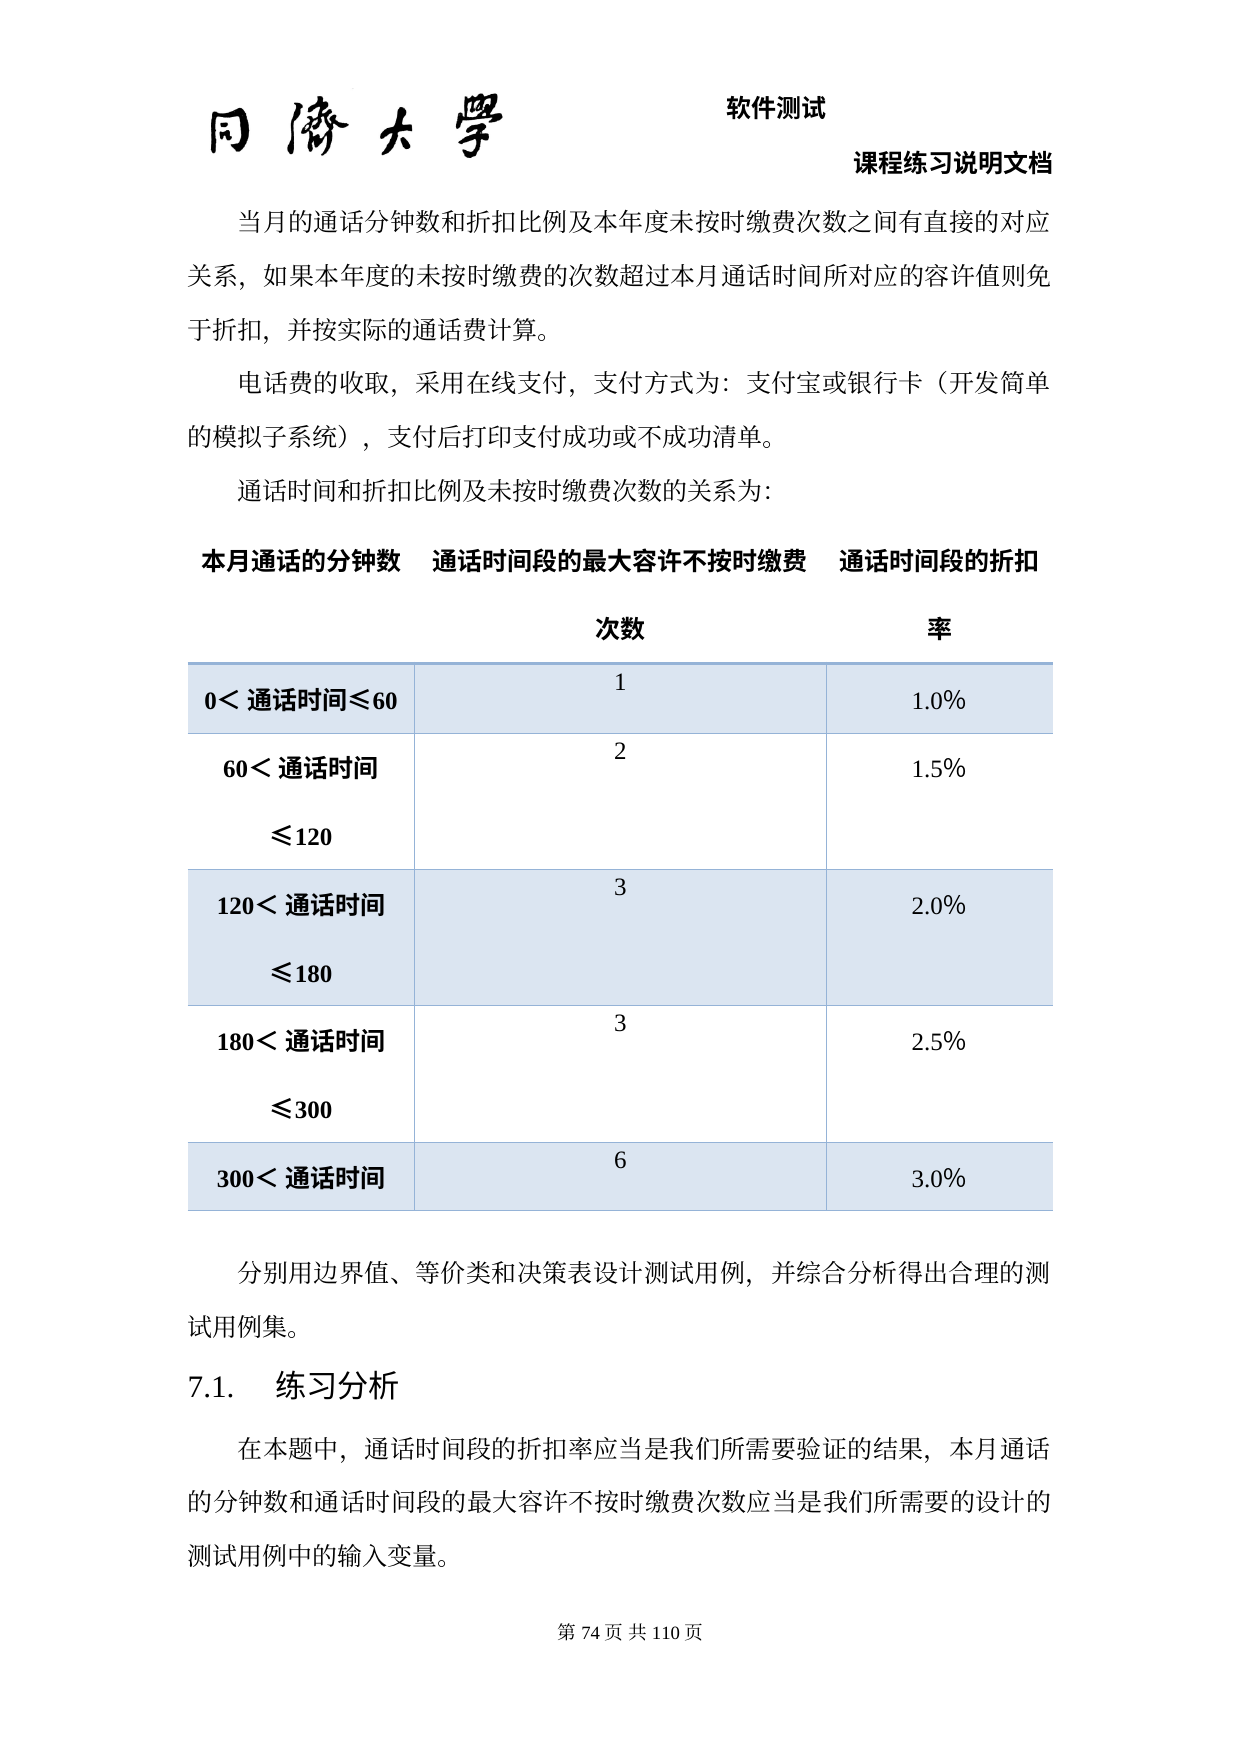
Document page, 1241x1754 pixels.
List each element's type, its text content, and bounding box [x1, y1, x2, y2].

text 通话时间和折扣比例及未按时缴费次数的关系为： [187, 472, 1053, 508]
text 分别用边界值、等价类和决策表设计测试用例，并综合分析得出合理的测试用例集。 [187, 1254, 1053, 1343]
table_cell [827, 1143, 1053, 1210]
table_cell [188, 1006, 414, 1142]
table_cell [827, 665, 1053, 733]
text 在本题中，通话时间段的折扣率应当是我们所需要验证的结果，本月通话的分钟数和通话时间段的最大容许不按时缴费次数应当是我们所需要的设计的测试用例中的输入变量。 [187, 1429, 1053, 1573]
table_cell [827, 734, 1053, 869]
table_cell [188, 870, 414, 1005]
text 电话费的收取，采用在线支付，支付方式为：支付宝或银行卡（开发简单的模拟子系统），支付后打印支付成功或不成功清单。 [187, 364, 1053, 454]
subtitle 练习分析 [187, 1361, 1053, 1407]
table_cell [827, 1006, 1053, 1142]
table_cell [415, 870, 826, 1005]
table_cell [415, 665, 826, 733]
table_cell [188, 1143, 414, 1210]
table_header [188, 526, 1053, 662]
text 当月的通话分钟数和折扣比例及本年度未按时缴费次数之间有直接的对应关系，如果本年度的未按时缴费的次数超过本月通话时间所对应的容许值则免于折扣，并按实际的通话费计算。 [187, 203, 1053, 346]
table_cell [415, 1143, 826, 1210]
picture [188, 86, 520, 165]
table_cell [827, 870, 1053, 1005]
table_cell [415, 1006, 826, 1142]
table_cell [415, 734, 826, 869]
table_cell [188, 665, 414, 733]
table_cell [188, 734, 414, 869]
